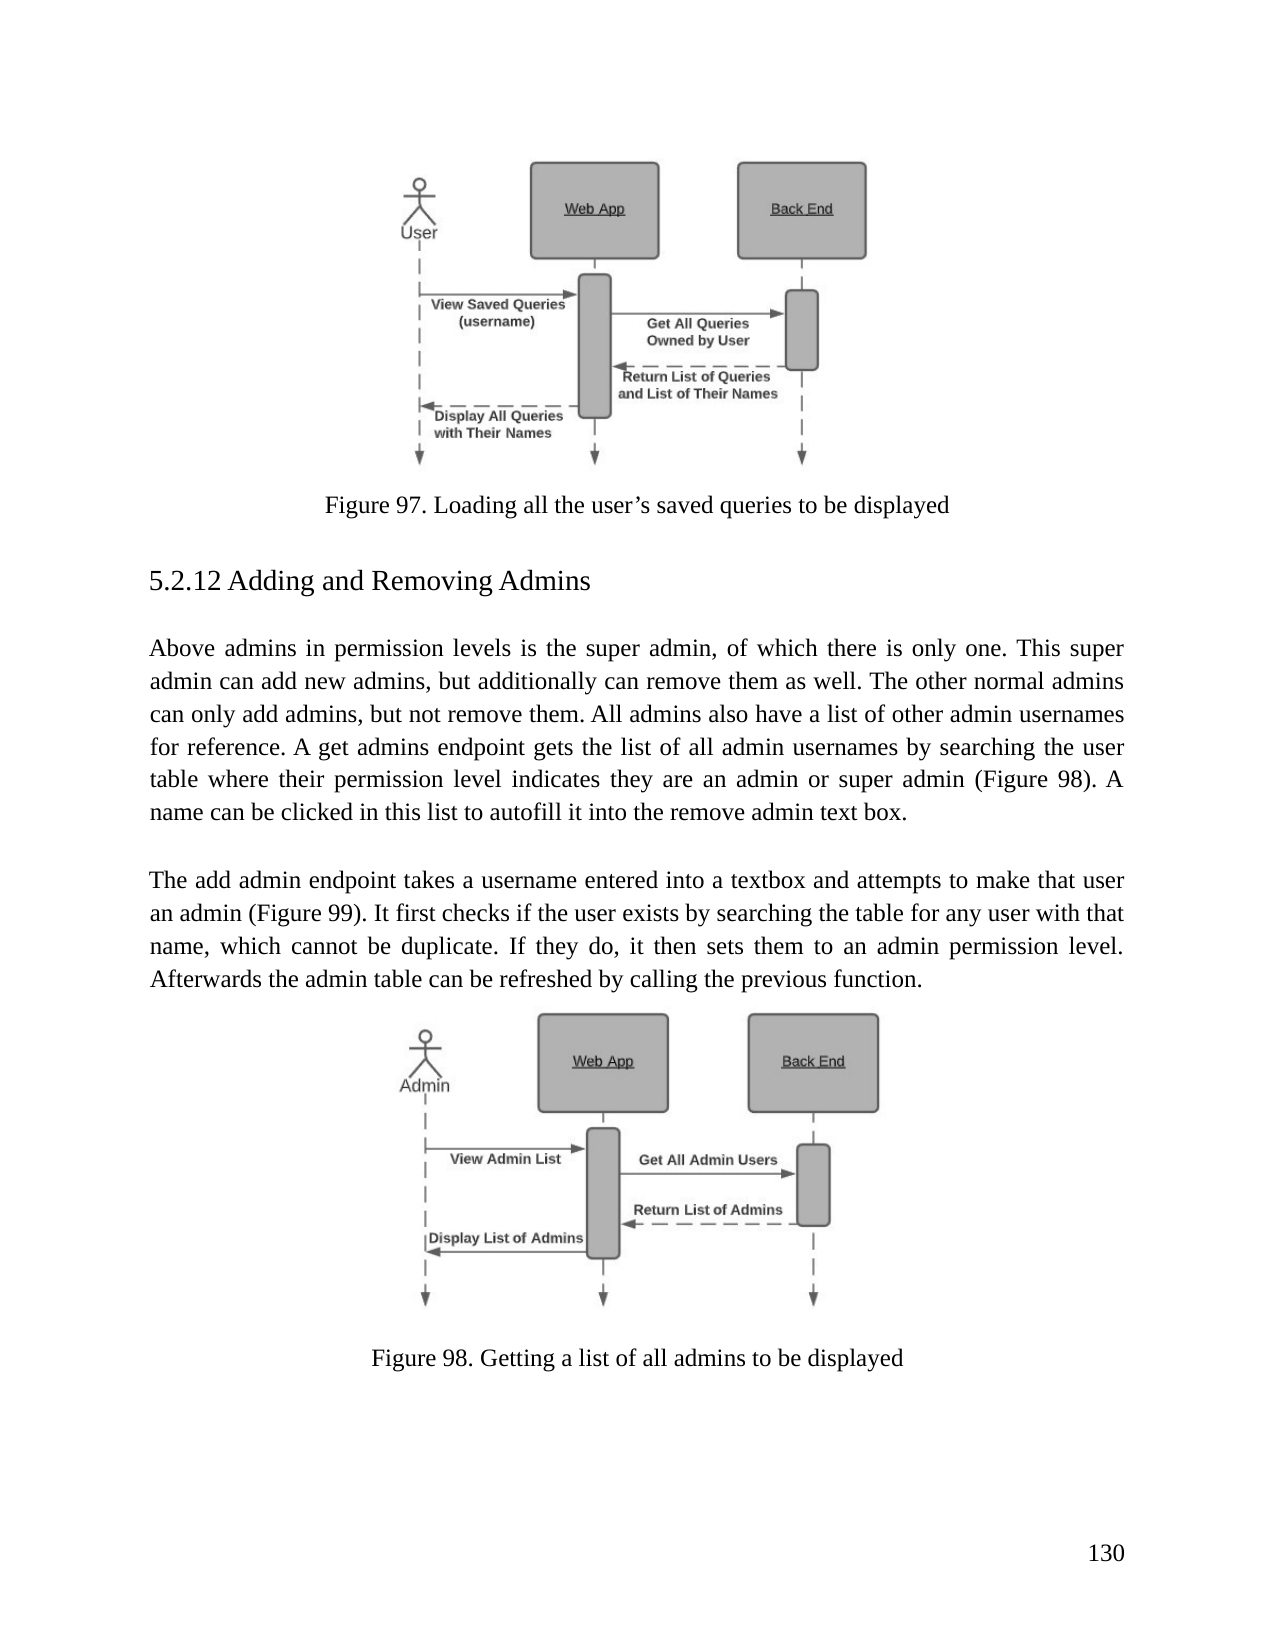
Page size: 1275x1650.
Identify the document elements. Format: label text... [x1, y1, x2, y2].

picture [378, 997, 904, 1342]
text The add admin endpoint takes a username entered into a textbox and attempts to make that user an admin (Figure 99). It first checks if the user exists by searching the table for any user with that name, which cannot be duplicate. If they do, it then sets them to an admin permission level. Afterwards the admin table can be refreshed by calling the previous function. [148, 866, 1125, 992]
picture [359, 149, 923, 488]
text Above admins in permission levels is the super admin, of which there is only one. This super admin can add new admins, but additionally can remove them as well. The other normal admins can only add admins, but not remove them. All admins also have a list of other admin usernames for reference. A get admins endpoint gets the list of all admin usernames by searching the user table where their permission level indicates they are an admin or super admin (Figure 98). A name can be clicked in this list to autofill it into the remove admin text box. [148, 633, 1125, 826]
text Figure 98. Getting a list of all admins to be displayed [150, 1343, 1124, 1372]
text Figure 97. Loading all the user’s saved queries to be displayed [150, 490, 1124, 518]
text 5.2.12 Adding and Removing Admins [148, 563, 1219, 596]
